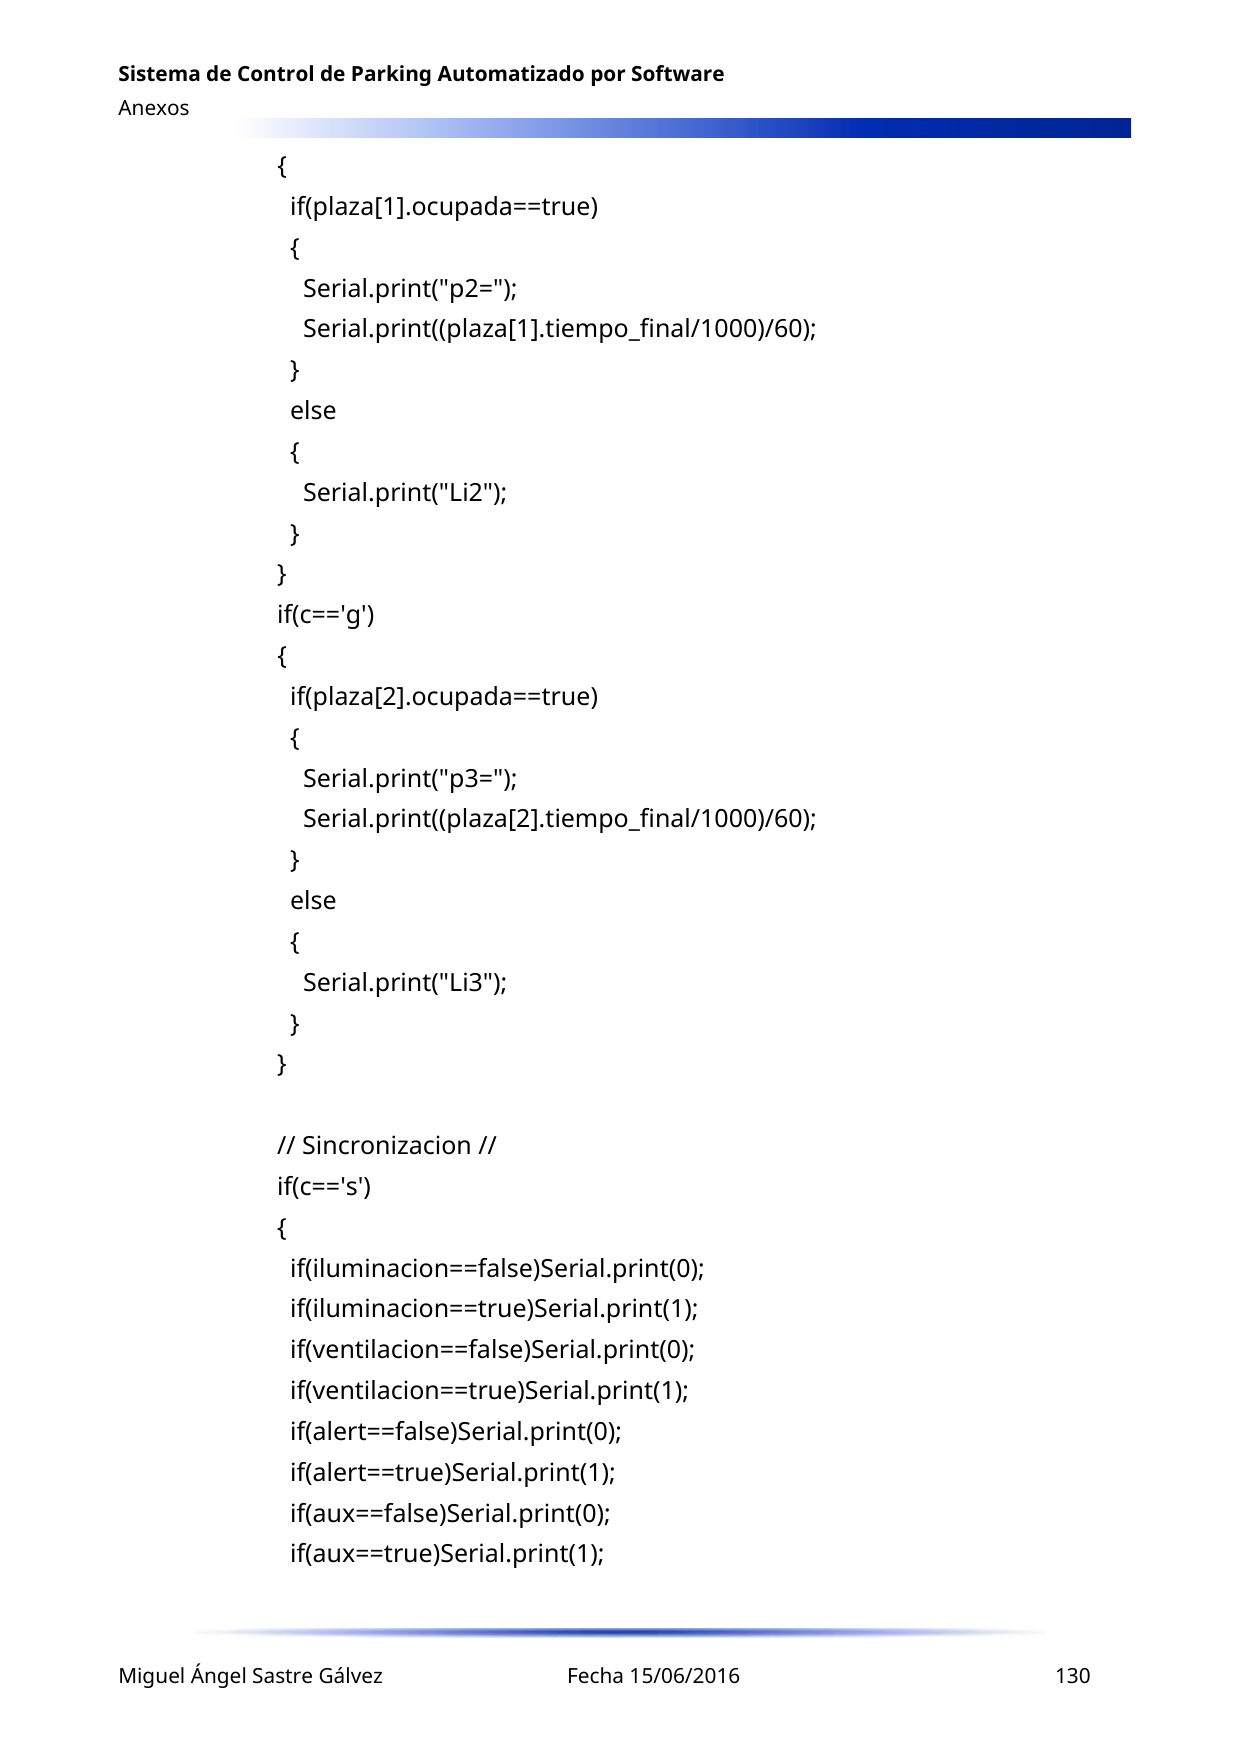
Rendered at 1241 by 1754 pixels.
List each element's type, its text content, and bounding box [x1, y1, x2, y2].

text if(ventilacion==true)Serial.print(1); [177, 1373, 1063, 1407]
text else [177, 393, 1063, 427]
text Serial.print((plaza[2].tiempo_final/1000)/60); [177, 801, 1063, 835]
text Serial.print((plaza[1].tiempo_final/1000)/60); [177, 311, 1063, 345]
text { [177, 229, 1063, 263]
text } [177, 515, 1063, 549]
text else [177, 883, 1063, 917]
text } [177, 556, 1063, 590]
picture [93, 118, 1130, 137]
text } [177, 842, 1063, 876]
text Serial.print("Li3"); [177, 964, 1063, 998]
text Serial.print("Li2"); [177, 474, 1063, 508]
text if(aux==false)Serial.print(0); [177, 1495, 1063, 1529]
text if(iluminacion==true)Serial.print(1); [177, 1291, 1063, 1325]
text if(ventilacion==false)Serial.print(0); [177, 1332, 1063, 1366]
picture [183, 1628, 1052, 1637]
text } [177, 1005, 1063, 1039]
text if(alert==true)Serial.print(1); [177, 1454, 1063, 1488]
text if(plaza[1].ocupada==true) [177, 188, 1063, 223]
text if(c=='g') [177, 597, 1063, 631]
text } [177, 352, 1063, 386]
text if(iluminacion==false)Serial.print(0); [177, 1250, 1063, 1284]
text if(plaza[2].ocupada==true) [177, 678, 1063, 713]
text // Sincronizacion // [177, 1128, 1063, 1162]
text { [177, 638, 1063, 672]
text { [177, 1209, 1063, 1243]
text { [177, 433, 1063, 468]
text if(aux==true)Serial.print(1); [177, 1536, 1063, 1570]
text Serial.print("p2="); [177, 270, 1063, 304]
text if(c=='s') [177, 1168, 1063, 1203]
text Serial.print("p3="); [177, 760, 1063, 794]
text { [177, 923, 1063, 958]
text } [177, 1046, 1063, 1080]
text if(alert==false)Serial.print(0); [177, 1413, 1063, 1448]
text { [177, 148, 1063, 182]
text { [177, 719, 1063, 753]
